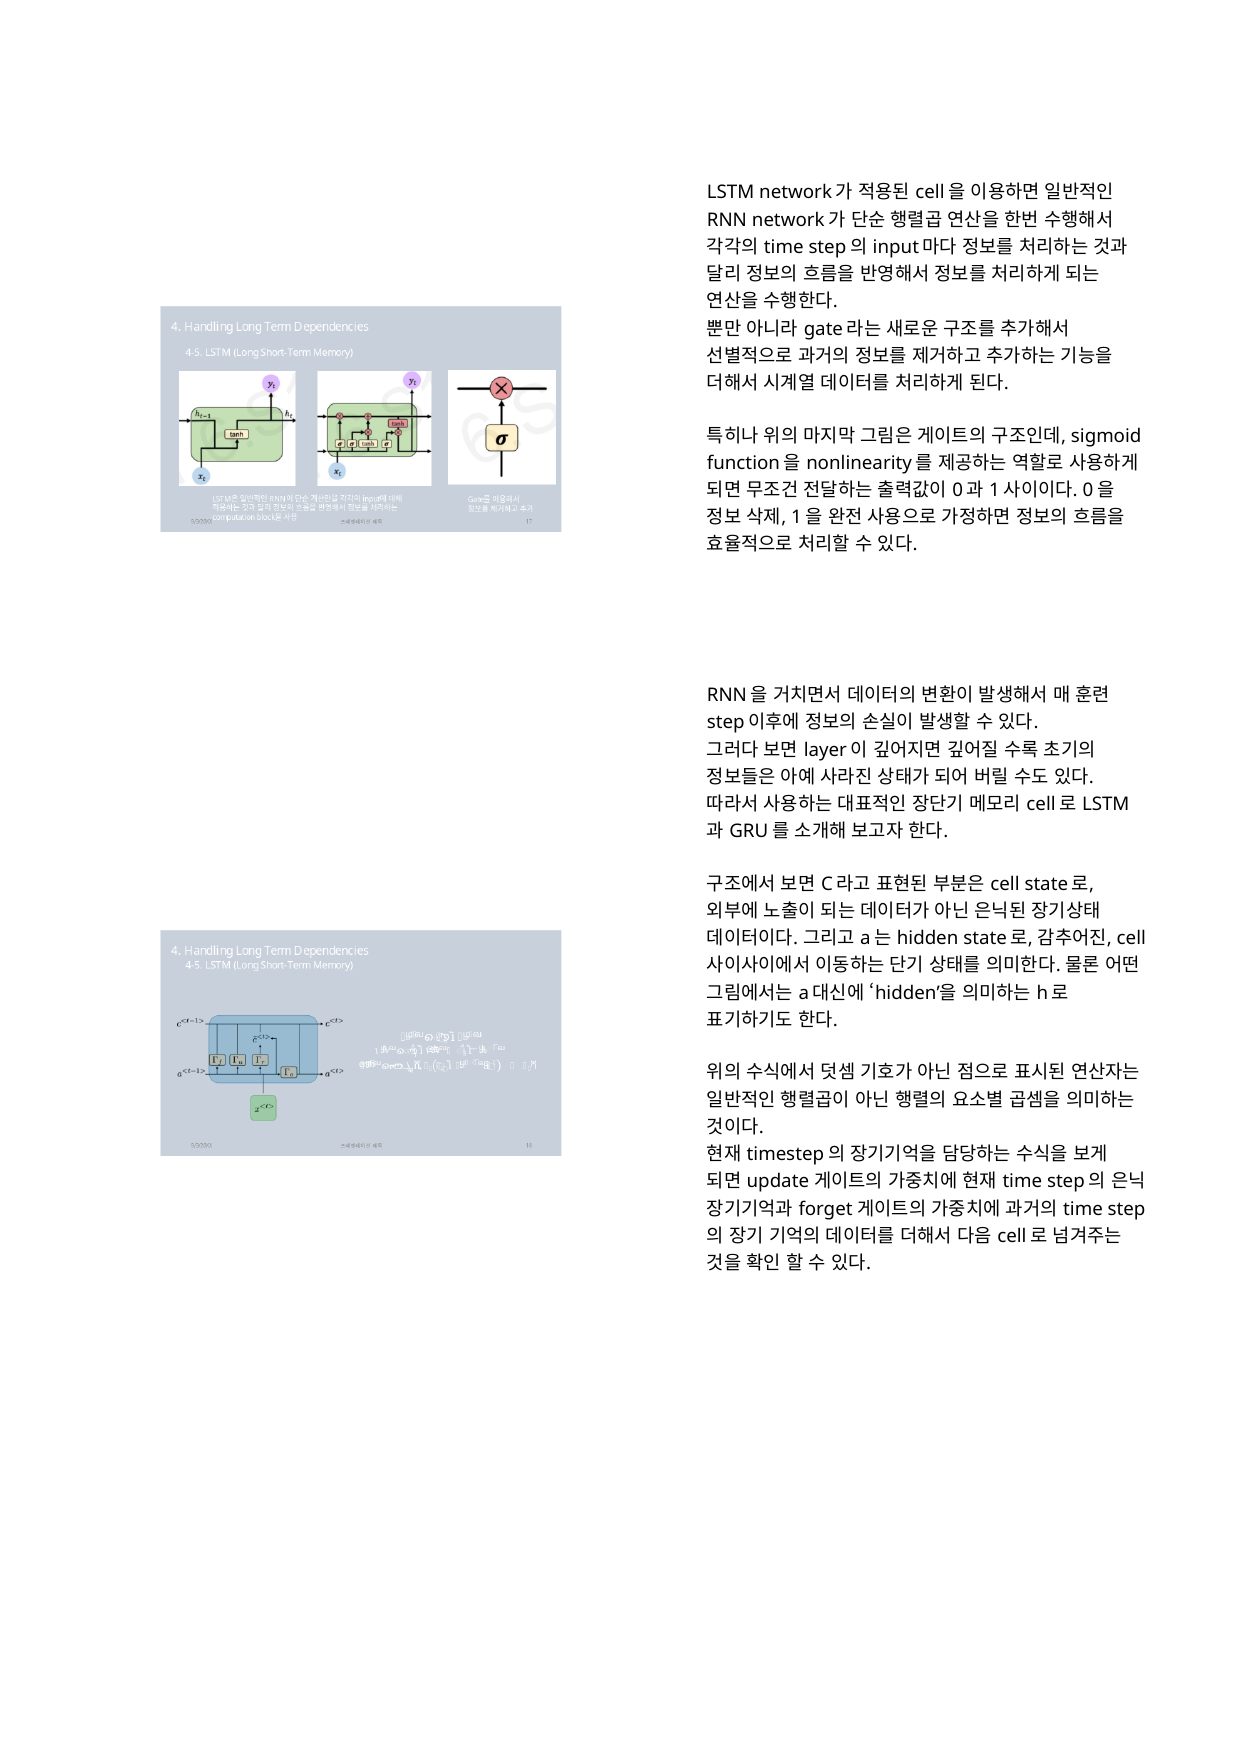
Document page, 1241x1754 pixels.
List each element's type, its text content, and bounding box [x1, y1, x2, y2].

table_cell RNN을 거치면서 데이터의 변환이 발생해서 매 훈련 step이후에 정보의 손실이 발생할 수 있다. 그러다 보면 layer이 깊어지면 깊어질 수록 초기의 정보들은 아예 사라진 상태가 되어 버릴 수도 있다. 따라서 사용하는 대표적인 장단기 메모리 cell로 LSTM과 GRU를 소개해 보고자 한다. 구조에서 보면 C라고 표현된 부분은 cell state로, 외부에 노출이 되는 데이터가 아닌 은닉된 장기상태 데이터이다. 그리고 a는 hidden state로, 감추어진, cell사이사이에서 이동하는 단기 상태를 의미한다. 물론 어떤 그림에서는 a대신에 ‘hidden’을 의미하는 h로 표기하기도 한다. 위의 수식에서 덧셈 기호가 아닌 점으로 표시된 연산자는 일반적인 행렬곱이 아닌 행렬의 요소별 곱셈을 의미하는 것이다. 현재 timestep의 장기기억을 담당하는 수식을 보게 되면 update 게이트의 가중치에 현재 time step의 은닉 장기기억과 forget 게이트의 가중치에 과거의 time step의 장기 기억의 데이터를 더해서 다음 cell로 넘겨주는 것을 확인 할 수 있다. [696, 680, 1157, 1424]
table_cell LSTM network가 적용된 cell을 이용하면 일반적인 RNN network가 단순 행렬곱 연산을 한번 수행해서 각각의 time step의 input마다 정보를 처리하는 것과 달리 정보의 흐름을 반영해서 정보를 처리하게 되는 연산을 수행한다. 뿐만 아니라 gate라는 새로운 구조를 추가해서 선별적으로 과거의 정보를 제거하고 추가하는 기능을 더해서 시계열 데이터를 처리하게 된다. 특히나 위의 마지막 그림은 게이트의 구조인데, sigmoid function을 nonlinearity를 제공하는 역할로 사용하게 되면 무조건 전달하는 출력값이 0과 1사이이다. 0을 정보 삭제, 1을 완전 사용으로 가정하면 정보의 흐름을 효율적으로 처리할 수 있다. [696, 177, 1157, 680]
table_cell [150, 177, 696, 680]
table_cell [150, 680, 696, 1424]
